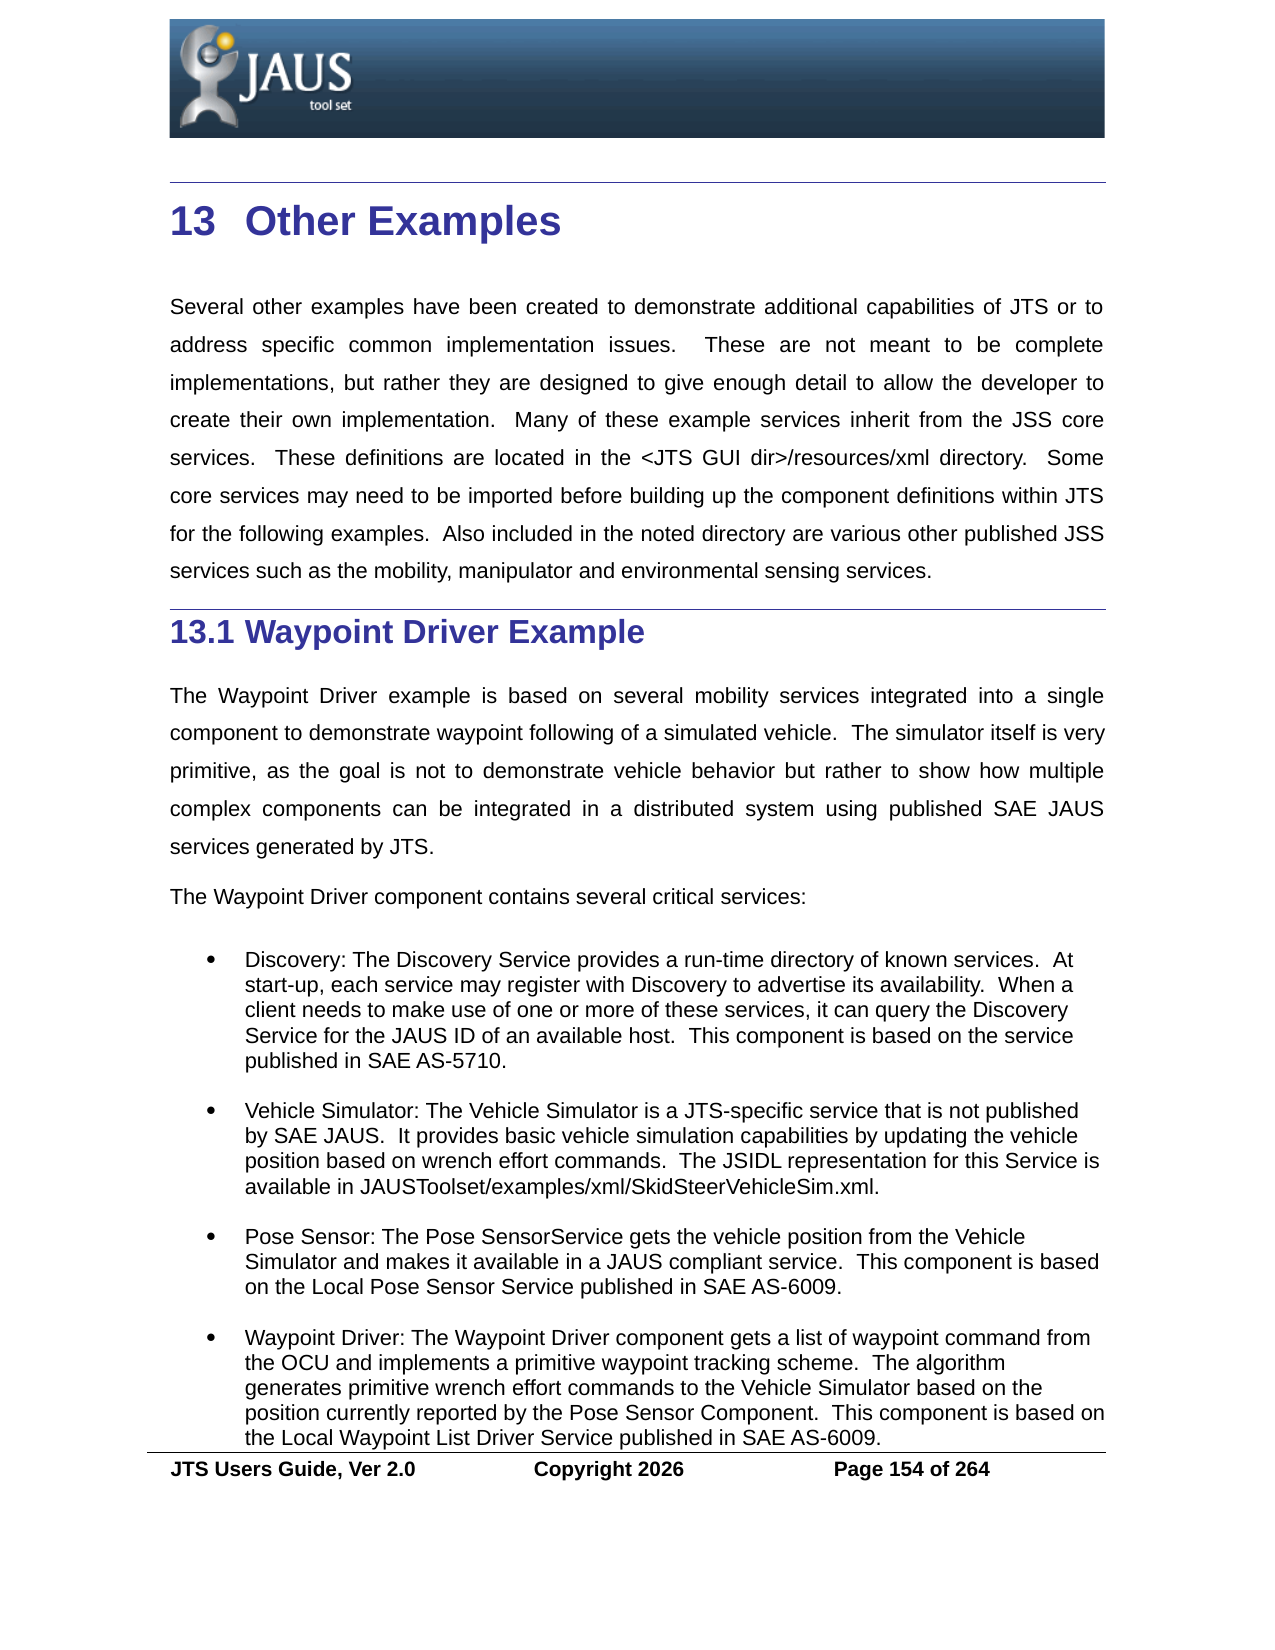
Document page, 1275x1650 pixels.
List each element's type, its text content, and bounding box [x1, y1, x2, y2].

list Discovery: The Discovery Service provides a run-time directory of known services. At start-up, each service may register with Discovery to advertise its availability. When a client needs to make use of one or more of these services, it can query the Discovery Service for the JAUS ID of an available host. This component is based on the service published in SAE AS-5710. [207, 947, 1106, 1073]
list Vehicle Simulator: The Vehicle Simulator is a JTS-specific service that is not published by SAE JAUS. It provides basic vehicle simulation capabilities by updating the vehicle position based on wrench effort commands. The JSIDL representation for this Service is available in JAUSToolset/examples/xml/SkidSteerVehicleSim.xml. [207, 1098, 1106, 1199]
subtitle Other Examples [169, 183, 1106, 244]
list Pose Sensor: The Pose SensorService gets the vehicle position from the Vehicle Simulator and makes it available in a JAUS compliant service. This component is based on the Local Pose Sensor Service published in SAE AS-6009. [207, 1224, 1106, 1299]
text The Waypoint Driver component contains several critical services: [169, 884, 1106, 909]
text The Waypoint Driver example is based on several mobility services integrated into a single component to demonstrate waypoint following of a simulated vehicle. The simulator itself is very primitive, as the goal is not to demonstrate vehicle behavior but rather to show how multiple complex components can be integrated in a distributed system using published SAE JAUS services generated by JTS. [169, 682, 1106, 859]
text Several other examples have been created to demonstrate additional capabilities of JTS or to address specific common implementation issues. These are not meant to be complete implementations, but rather they are designed to give enough detail to allow the developer to create their own implementation. Many of these example services inherit from the JSS core services. These definitions are located in the <JTS GUI dir>/resources/xml directory. Some core services may need to be imported before building up the component definitions within JTS for the following examples. Also included in the noted directory are various other published JSS services such as the mobility, manipulator and environmental sensing services. [169, 294, 1106, 584]
subtitle Waypoint Driver Example [169, 610, 1106, 651]
picture [169, 19, 1105, 138]
list Waypoint Driver: The Waypoint Driver component gets a list of waypoint command from the OCU and implements a primitive waypoint tracking scheme. The algorithm generates primitive wrench effort commands to the Vehicle Simulator based on the position currently reported by the Pose Sensor Component. This component is based on the Local Waypoint List Driver Service published in SAE AS-6009. [207, 1324, 1106, 1450]
